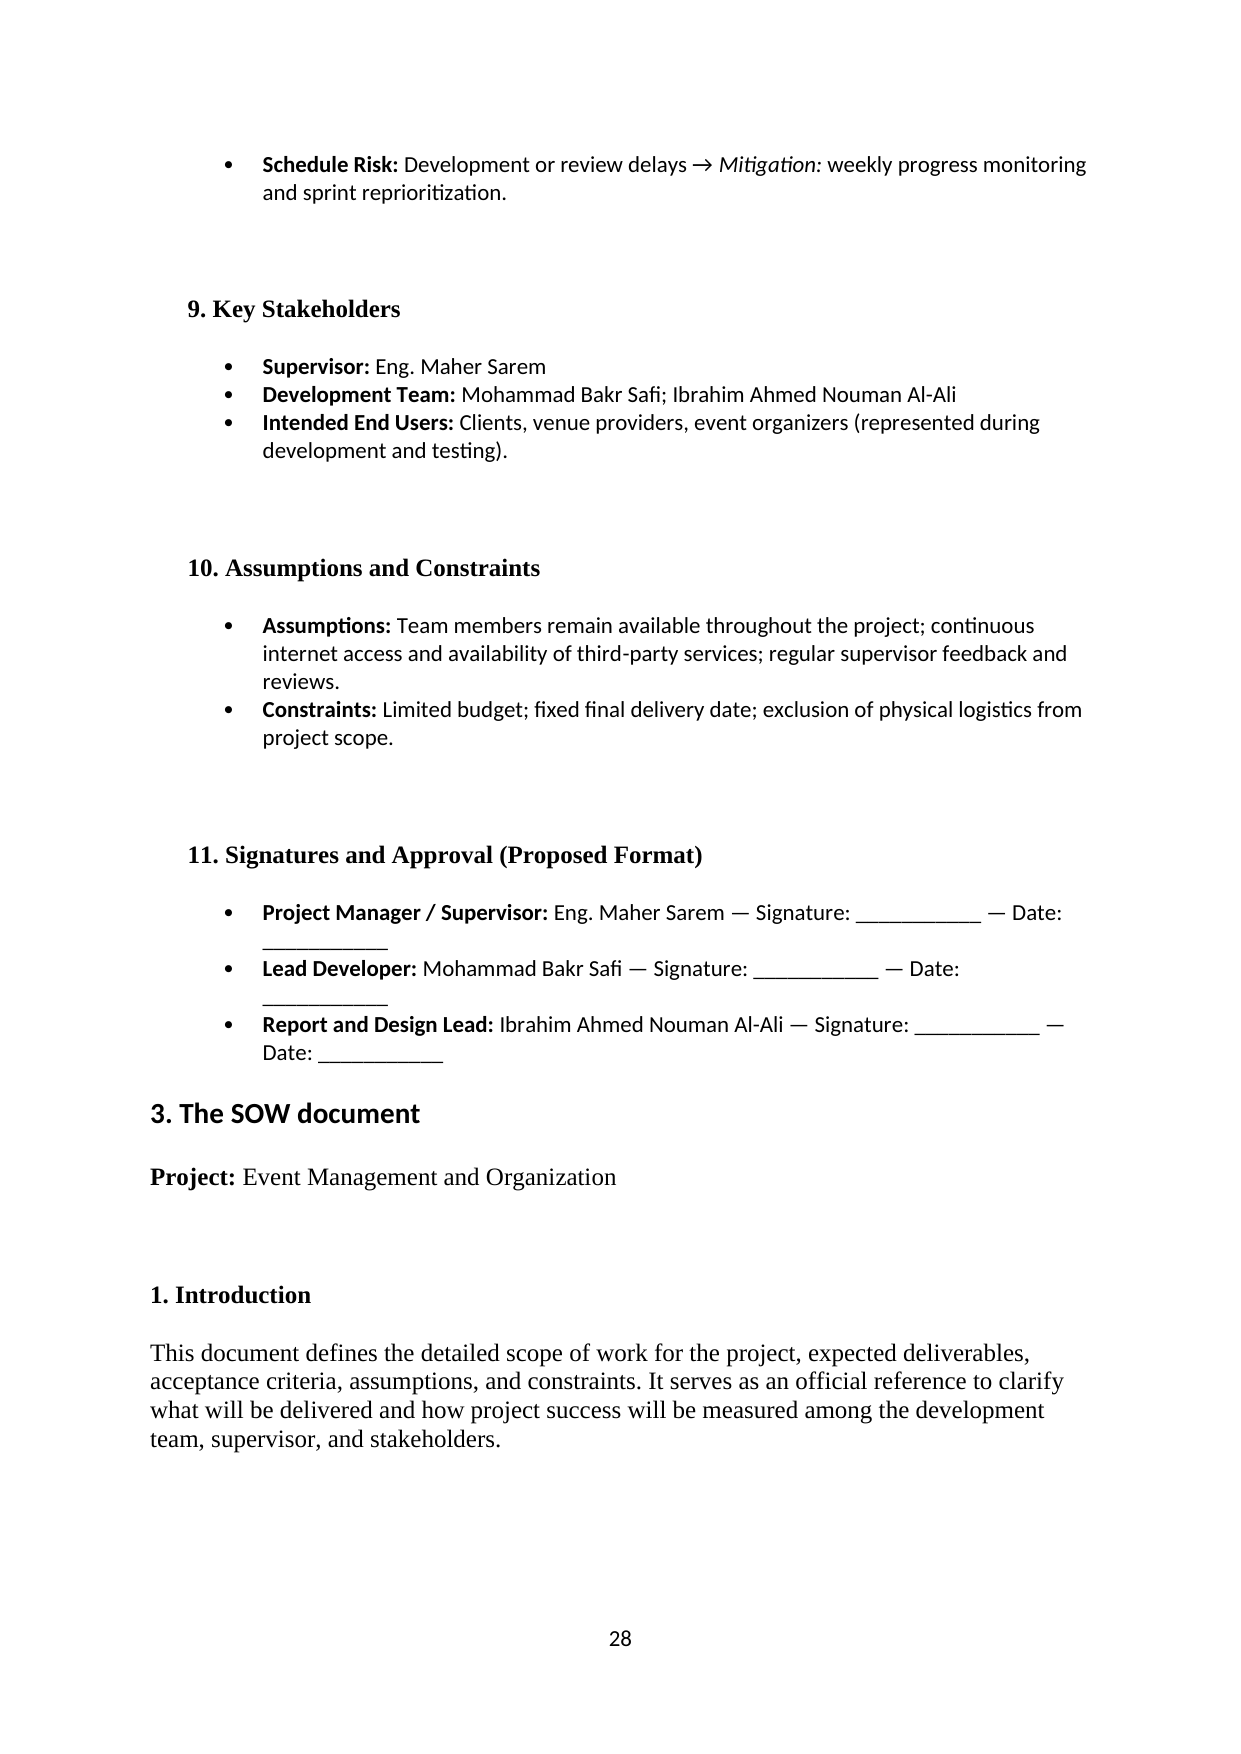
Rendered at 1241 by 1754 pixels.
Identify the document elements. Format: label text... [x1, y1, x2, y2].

text 3. The SOW document [150, 1095, 1090, 1131]
subtitle 10. Assumptions and Constraints [187, 553, 1090, 582]
list Assumptions: Team members remain available throughout the project; continuous internet access and availability of third-party services; regular supervisor feedback and reviews. [225, 611, 1090, 695]
list Intended End Users: Clients, venue providers, event organizers (represented during development and testing). [225, 408, 1090, 464]
list Lead Developer: Mohammad Bakr Safi — Signature: ___________ — Date: ___________ [225, 954, 1090, 1010]
list Supervisor: Eng. Maher Sarem [225, 352, 1090, 381]
subtitle 1. Introduction [150, 1280, 1090, 1308]
text This document defines the detailed scope of work for the project, expected deliverables, acceptance criteria, assumptions, and constraints. It serves as an official reference to clarify what will be delivered and how project success will be measured among the development team, supervisor, and stakeholders. [150, 1338, 1090, 1453]
list Project Manager / Supervisor: Eng. Maher Sarem — Signature: ___________ — Date: ___________ [225, 898, 1090, 954]
subtitle 9. Key Stakeholders [187, 294, 1090, 323]
list Report and Design Lead: Ibrahim Ahmed Nouman Al-Ali — Signature: ___________ — Date: ___________ [225, 1010, 1090, 1066]
list Schedule Risk: Development or review delays → Mitigation: weekly progress monitoring and sprint reprioritization. [225, 150, 1090, 206]
list Development Team: Mohammad Bakr Safi; Ibrahim Ahmed Nouman Al-Ali [225, 381, 1090, 408]
text Project: Event Management and Organization [150, 1162, 1090, 1191]
list Constraints: Limited budget; fixed final delivery date; exclusion of physical logistics from project scope. [225, 695, 1090, 751]
subtitle 11. Signatures and Approval (Proposed Format) [187, 840, 1090, 868]
